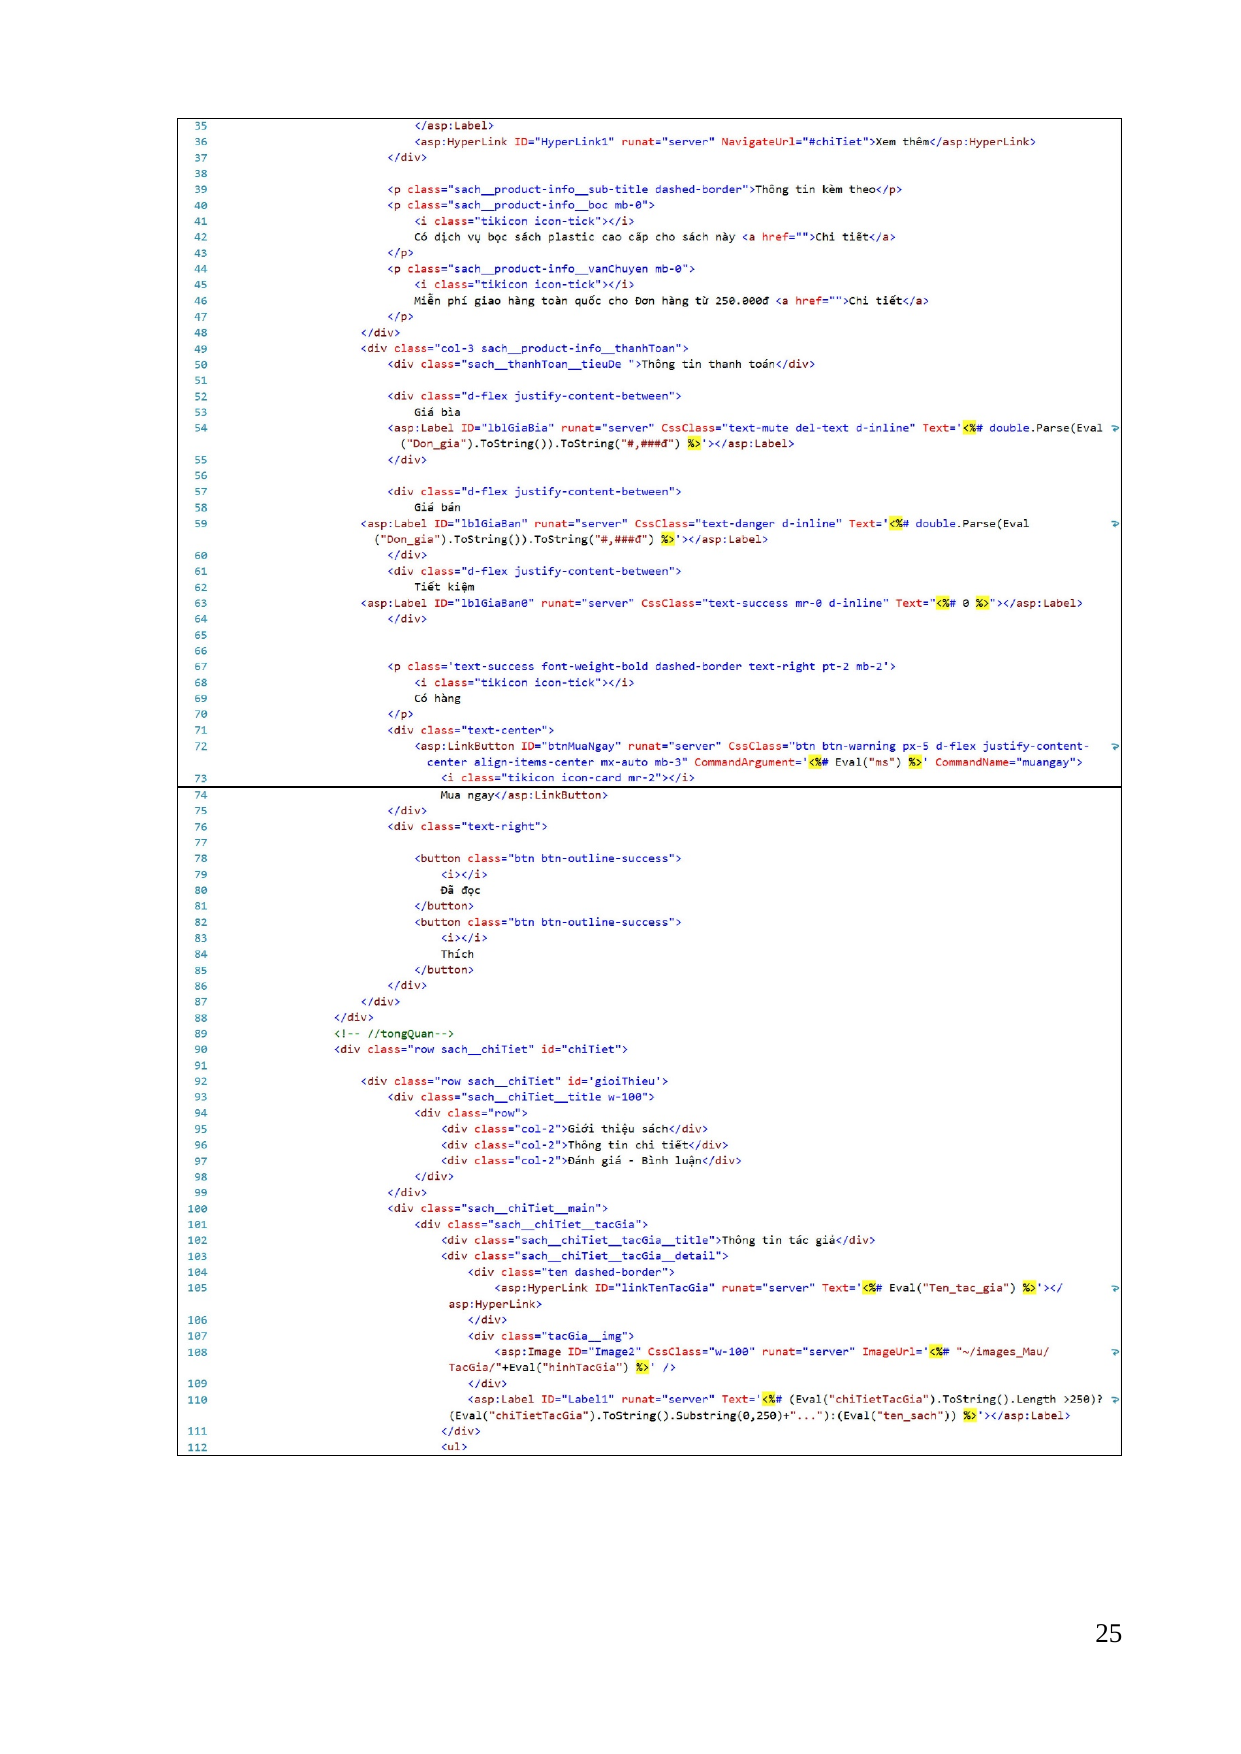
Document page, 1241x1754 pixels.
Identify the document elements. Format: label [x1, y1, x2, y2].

picture [178, 788, 1121, 1455]
picture [178, 119, 1121, 786]
